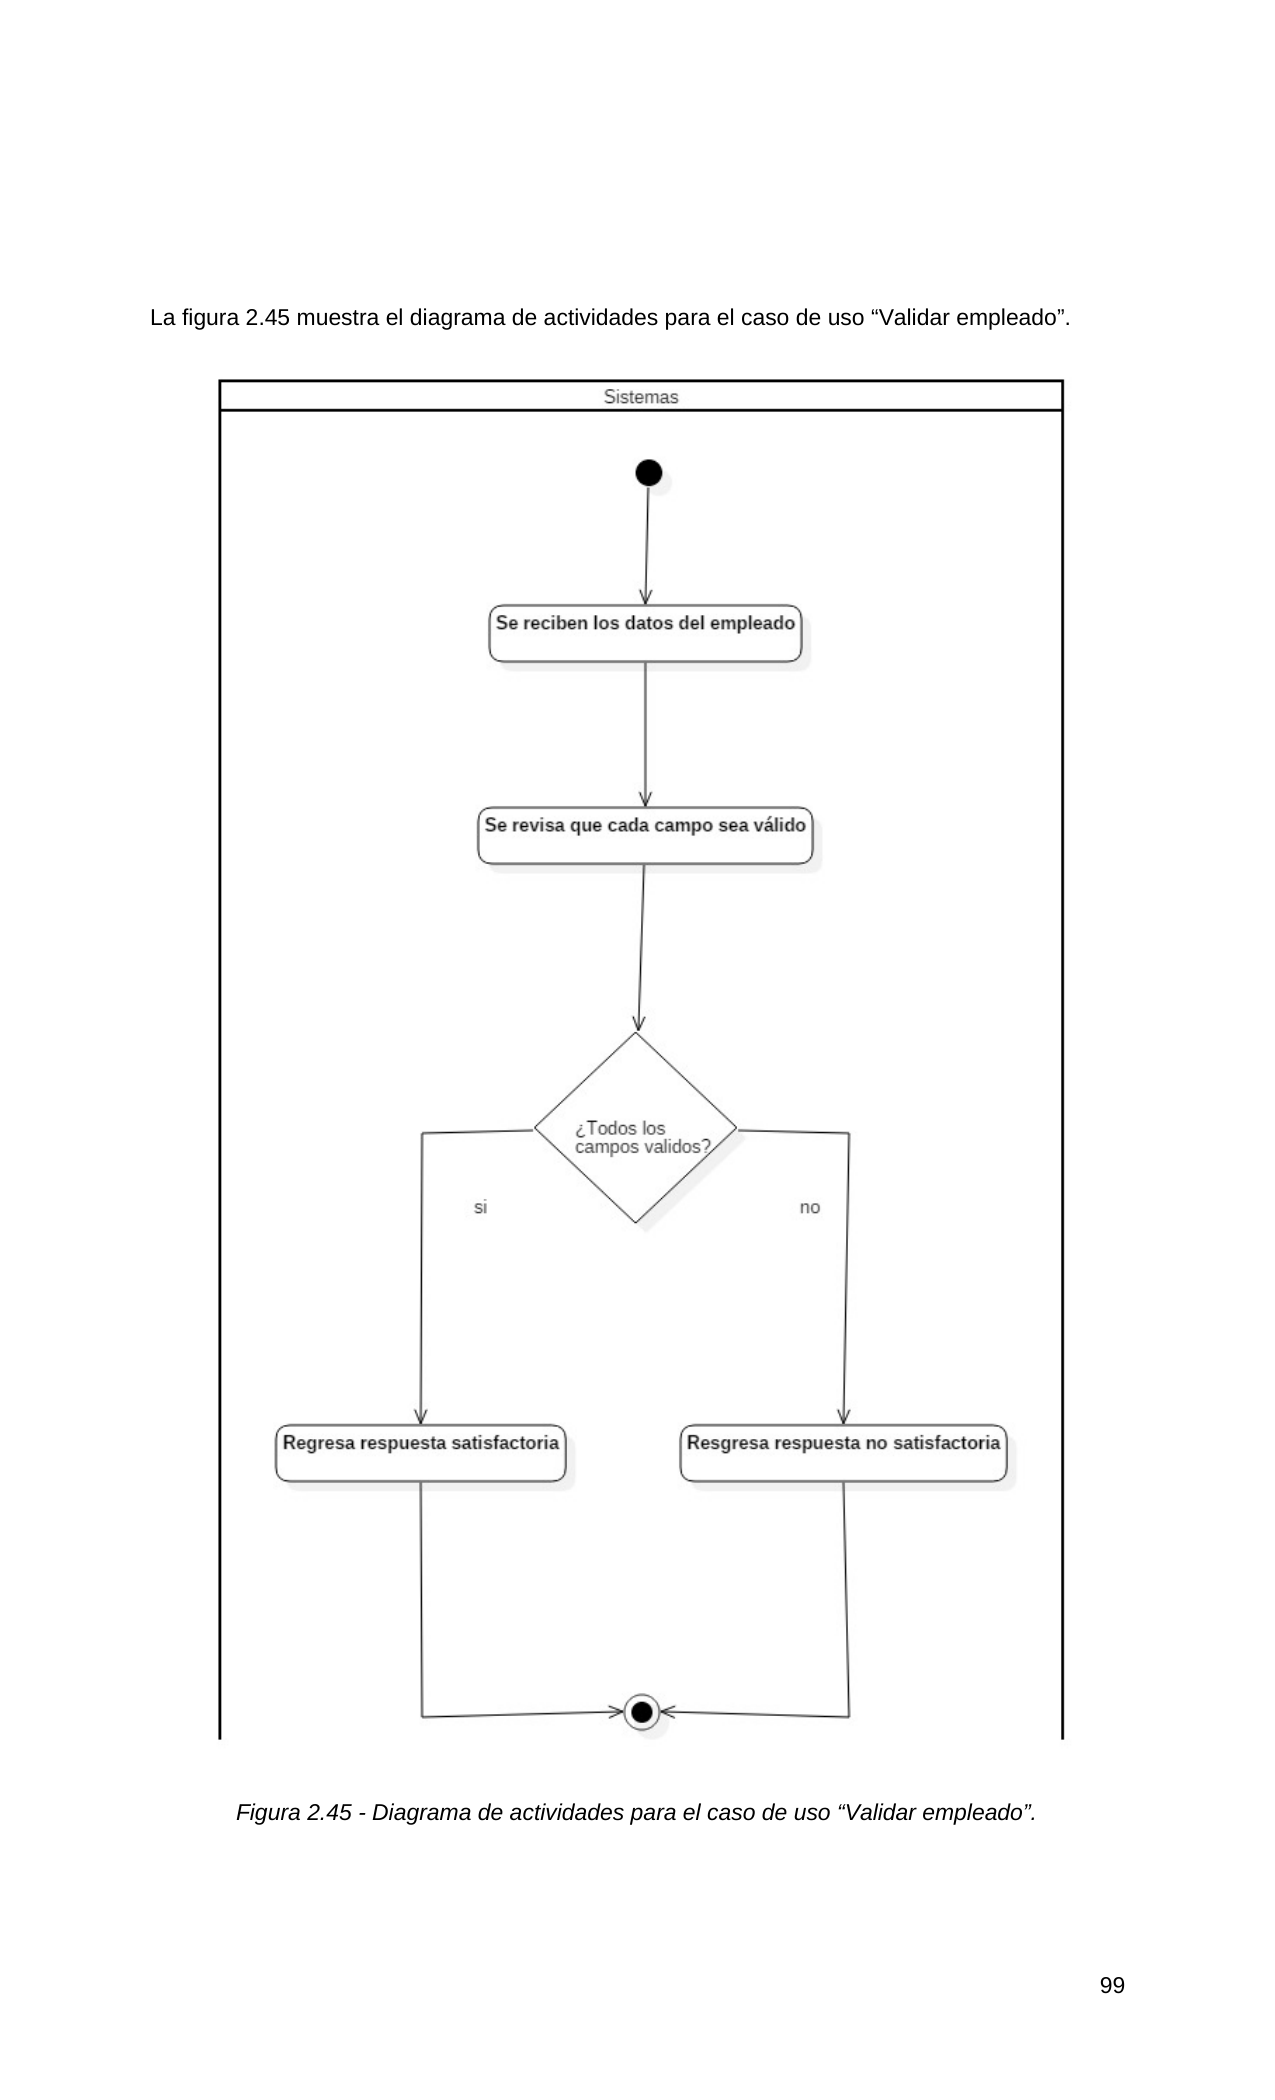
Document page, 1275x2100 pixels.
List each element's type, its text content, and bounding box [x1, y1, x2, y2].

text La figura 2.45 muestra el diagrama de actividades para el caso de uso “Validar empleado”. [150, 304, 1125, 331]
text Figura 2.45 - Diagrama de actividades para el caso de uso “Validar empleado”. [150, 1799, 1125, 1825]
picture [206, 367, 1118, 1796]
